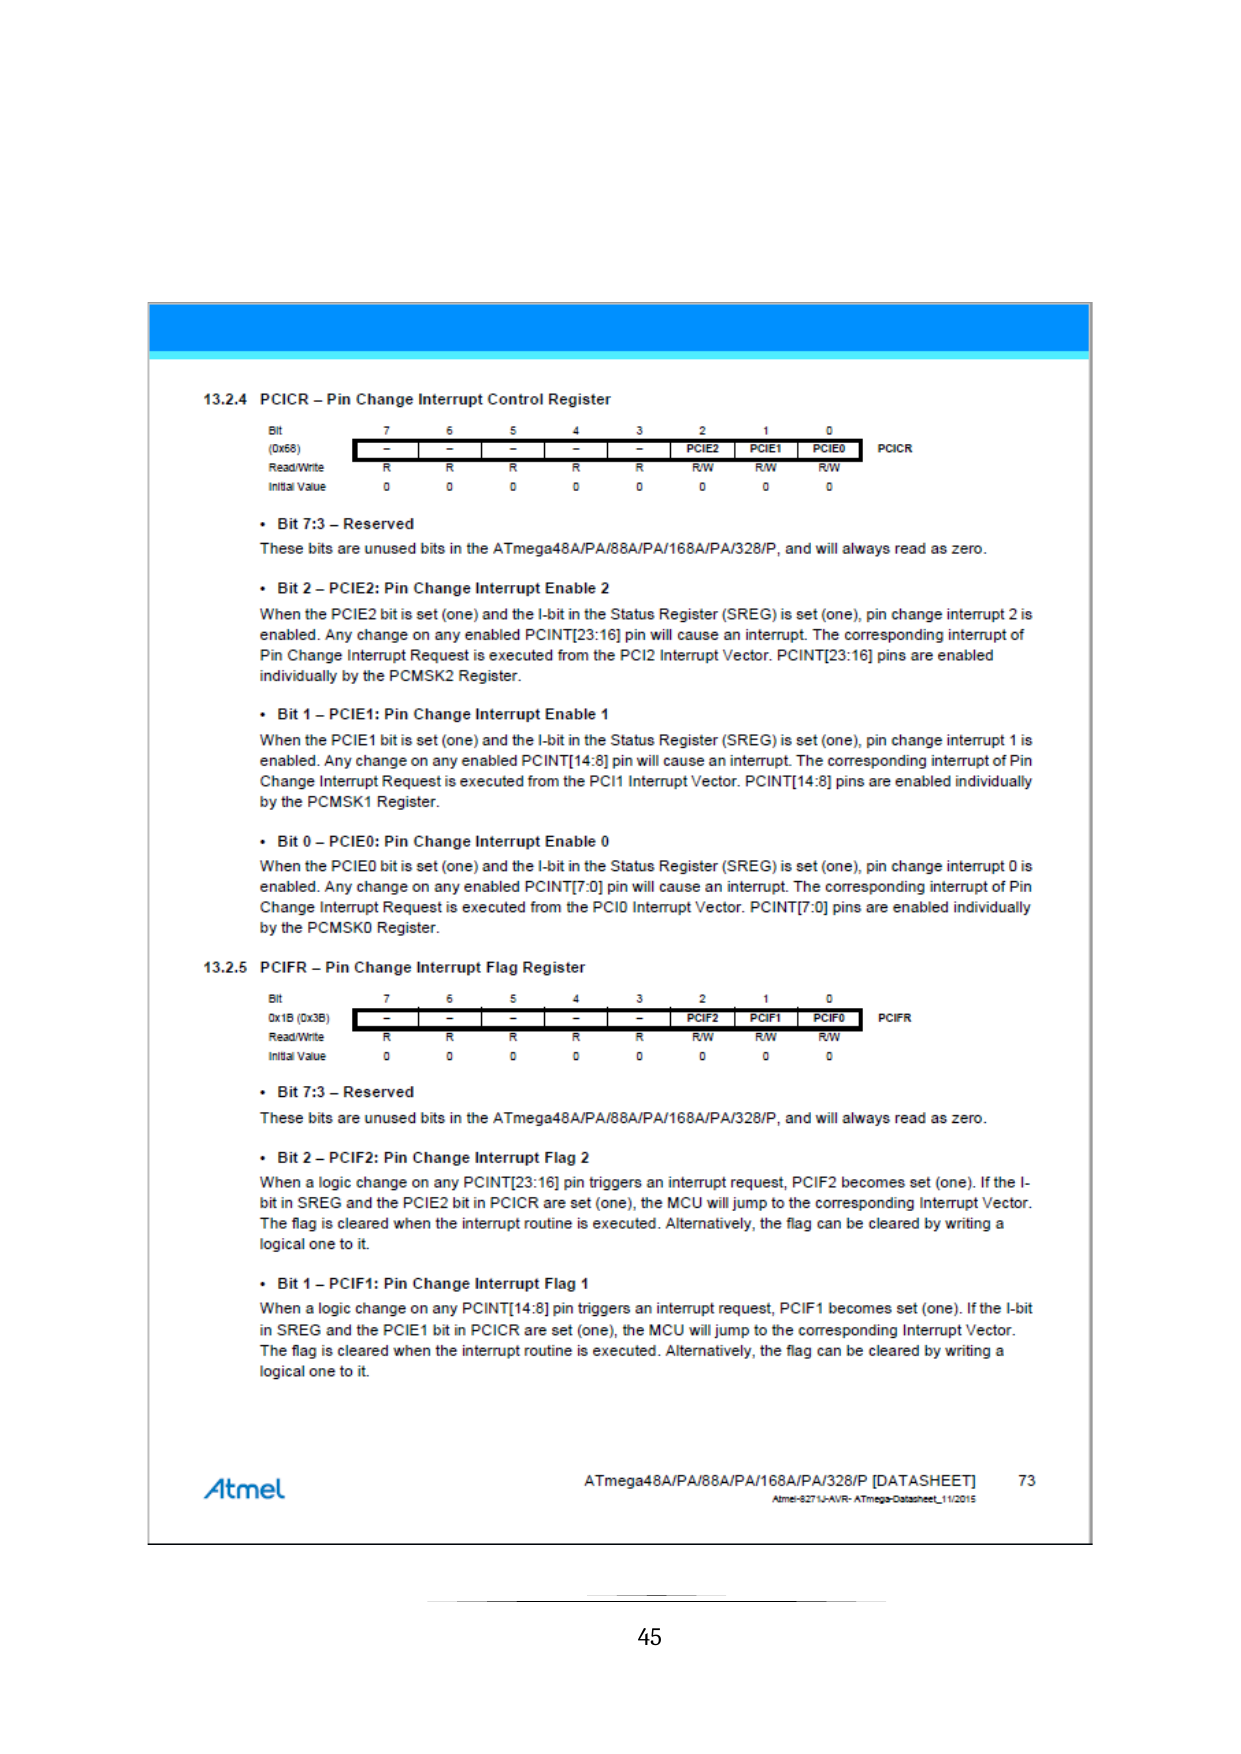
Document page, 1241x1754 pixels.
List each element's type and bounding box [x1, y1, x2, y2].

picture [147, 302, 1093, 1545]
